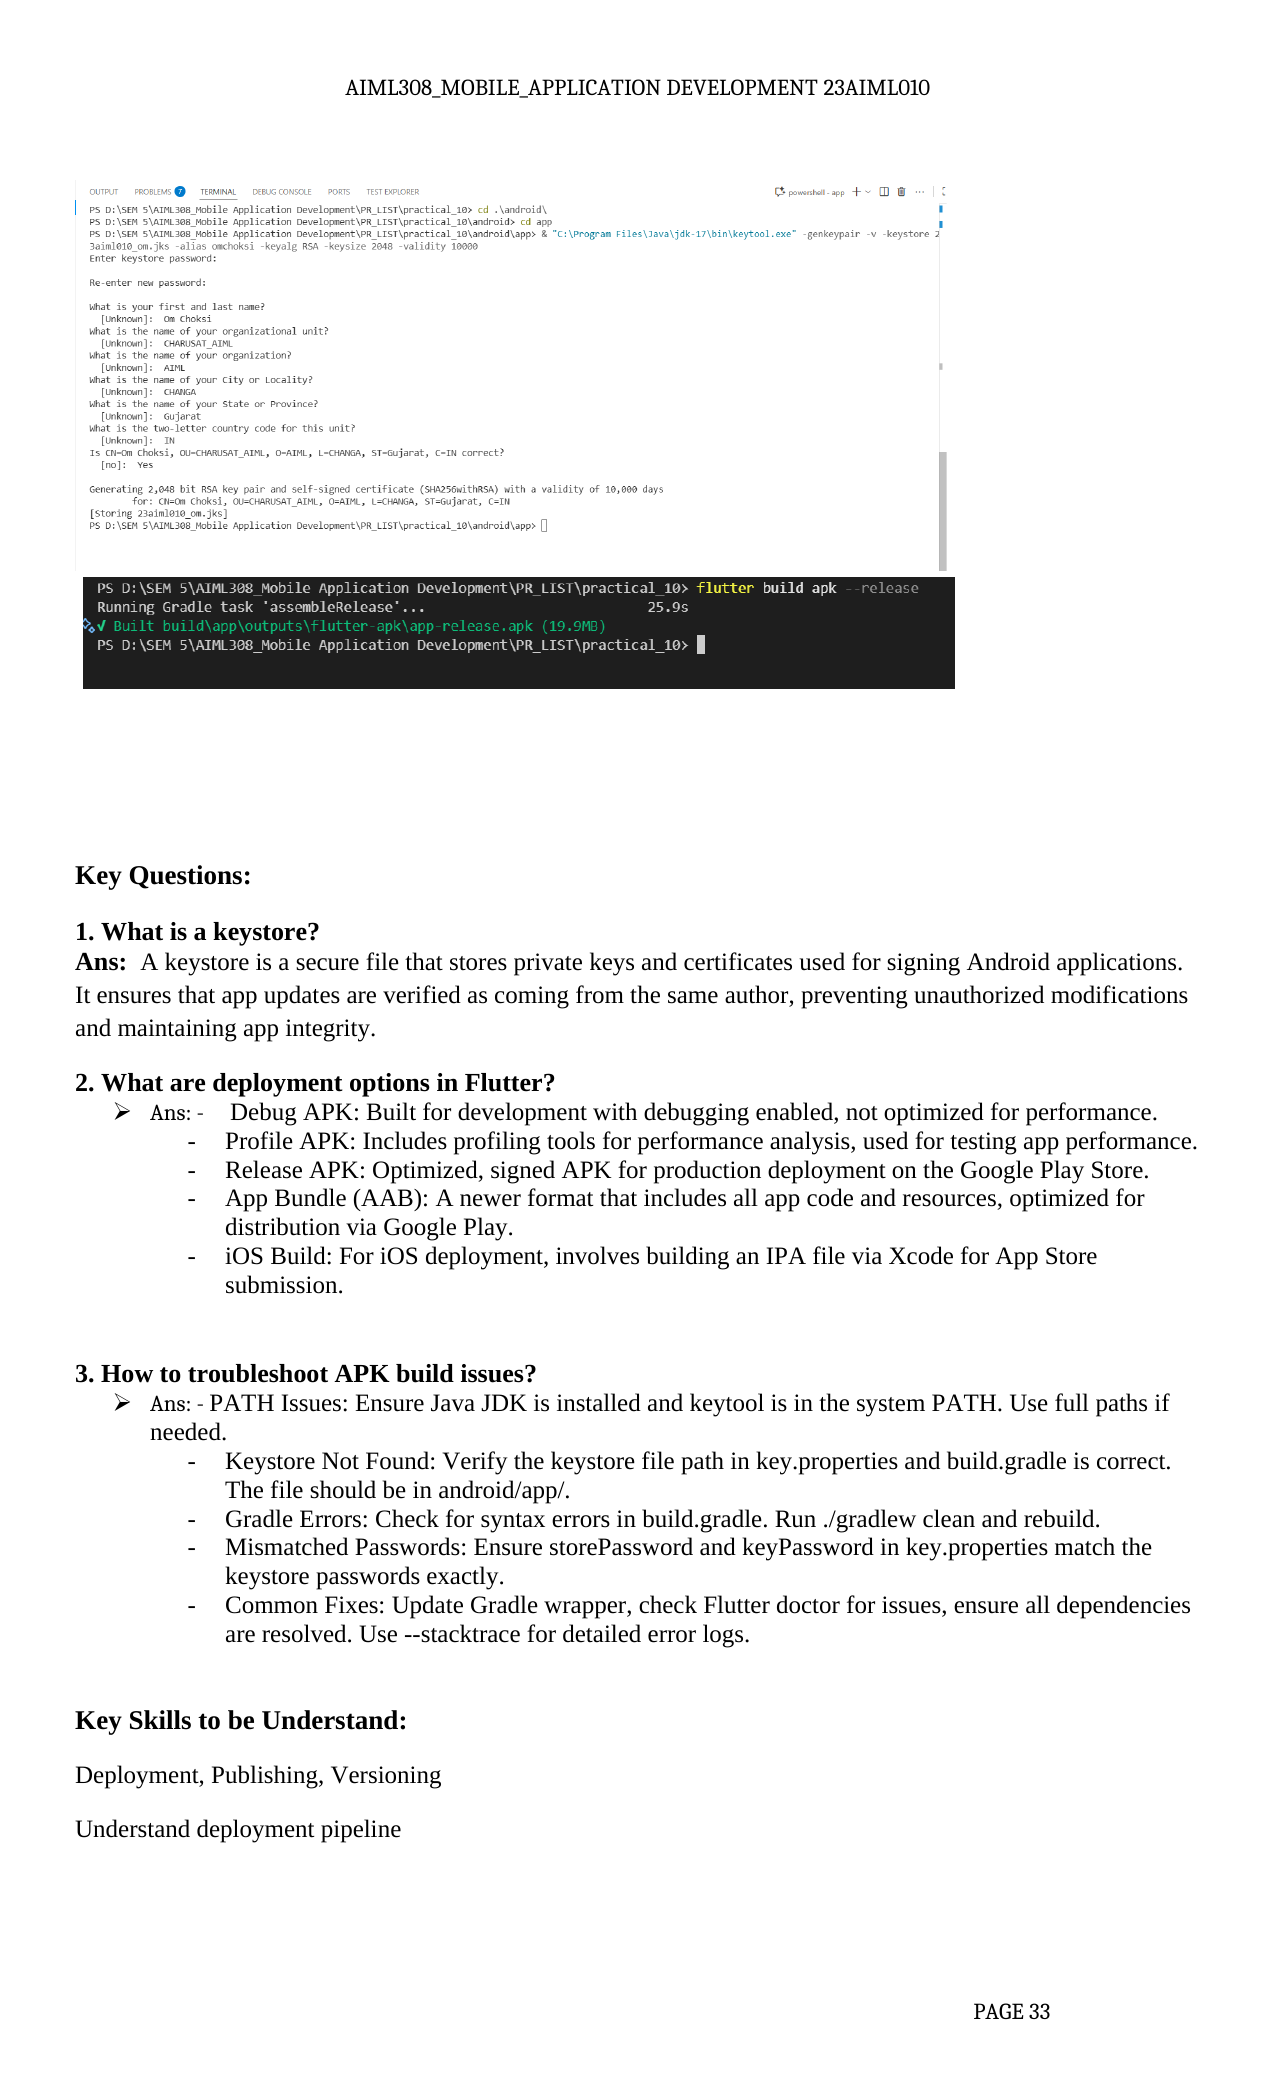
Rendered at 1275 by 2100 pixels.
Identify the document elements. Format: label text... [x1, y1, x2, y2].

picture [83, 577, 955, 689]
list Mismatched Passwords: Ensure storePassword and keyPassword in key.properties match the keystore passwords exactly. [187, 1532, 1200, 1590]
list App Bundle (AAB): A newer format that includes all app code and resources, optimized for distribution via Google Play. [187, 1183, 1200, 1241]
text Key Skills to be Understand: [75, 1704, 1200, 1735]
picture [75, 180, 947, 571]
list Release APK: Optimized, signed APK for production deployment on the Google Play Store. [187, 1155, 1200, 1183]
list Ans: - PATH Issues: Ensure Java JDK is installed and keytool is in the system PATH. Use full paths if needed. [112, 1388, 1200, 1446]
text Understand deployment pipeline [75, 1814, 1200, 1843]
text 1. What is a keystore? [75, 916, 1200, 946]
list Ans: - Debug APK: Built for development with debugging enabled, not optimized for performance. [112, 1097, 1200, 1126]
text Ans: A keystore is a secure file that stores private keys and certificates used for signing Android applications. It ensures that app updates are verified as coming from the same author, preventing unauthorized modifications and maintaining app integrity. [75, 946, 1200, 1042]
text Deployment, Publishing, Versioning [75, 1761, 1200, 1789]
text 3. How to troubleshoot APK build issues? [75, 1358, 1200, 1388]
list Keystore Not Found: Verify the keystore file path in key.properties and build.gradle is correct. The file should be in android/app/. [187, 1446, 1200, 1504]
list Profile APK: Includes profiling tools for performance analysis, used for testing app performance. [187, 1126, 1200, 1155]
text 2. What are deployment options in Flutter? [75, 1067, 1200, 1097]
list Gradle Errors: Check for syntax errors in build.gradle. Run ./gradlew clean and rebuild. [187, 1504, 1200, 1532]
text Key Questions: [75, 859, 1200, 890]
list Common Fixes: Update Gradle wrapper, check Flutter doctor for issues, ensure all dependencies are resolved. Use --stacktrace for detailed error logs. [187, 1590, 1200, 1647]
list iOS Build: For iOS deployment, involves building an IPA file via Xcode for App Store submission. [187, 1241, 1200, 1298]
